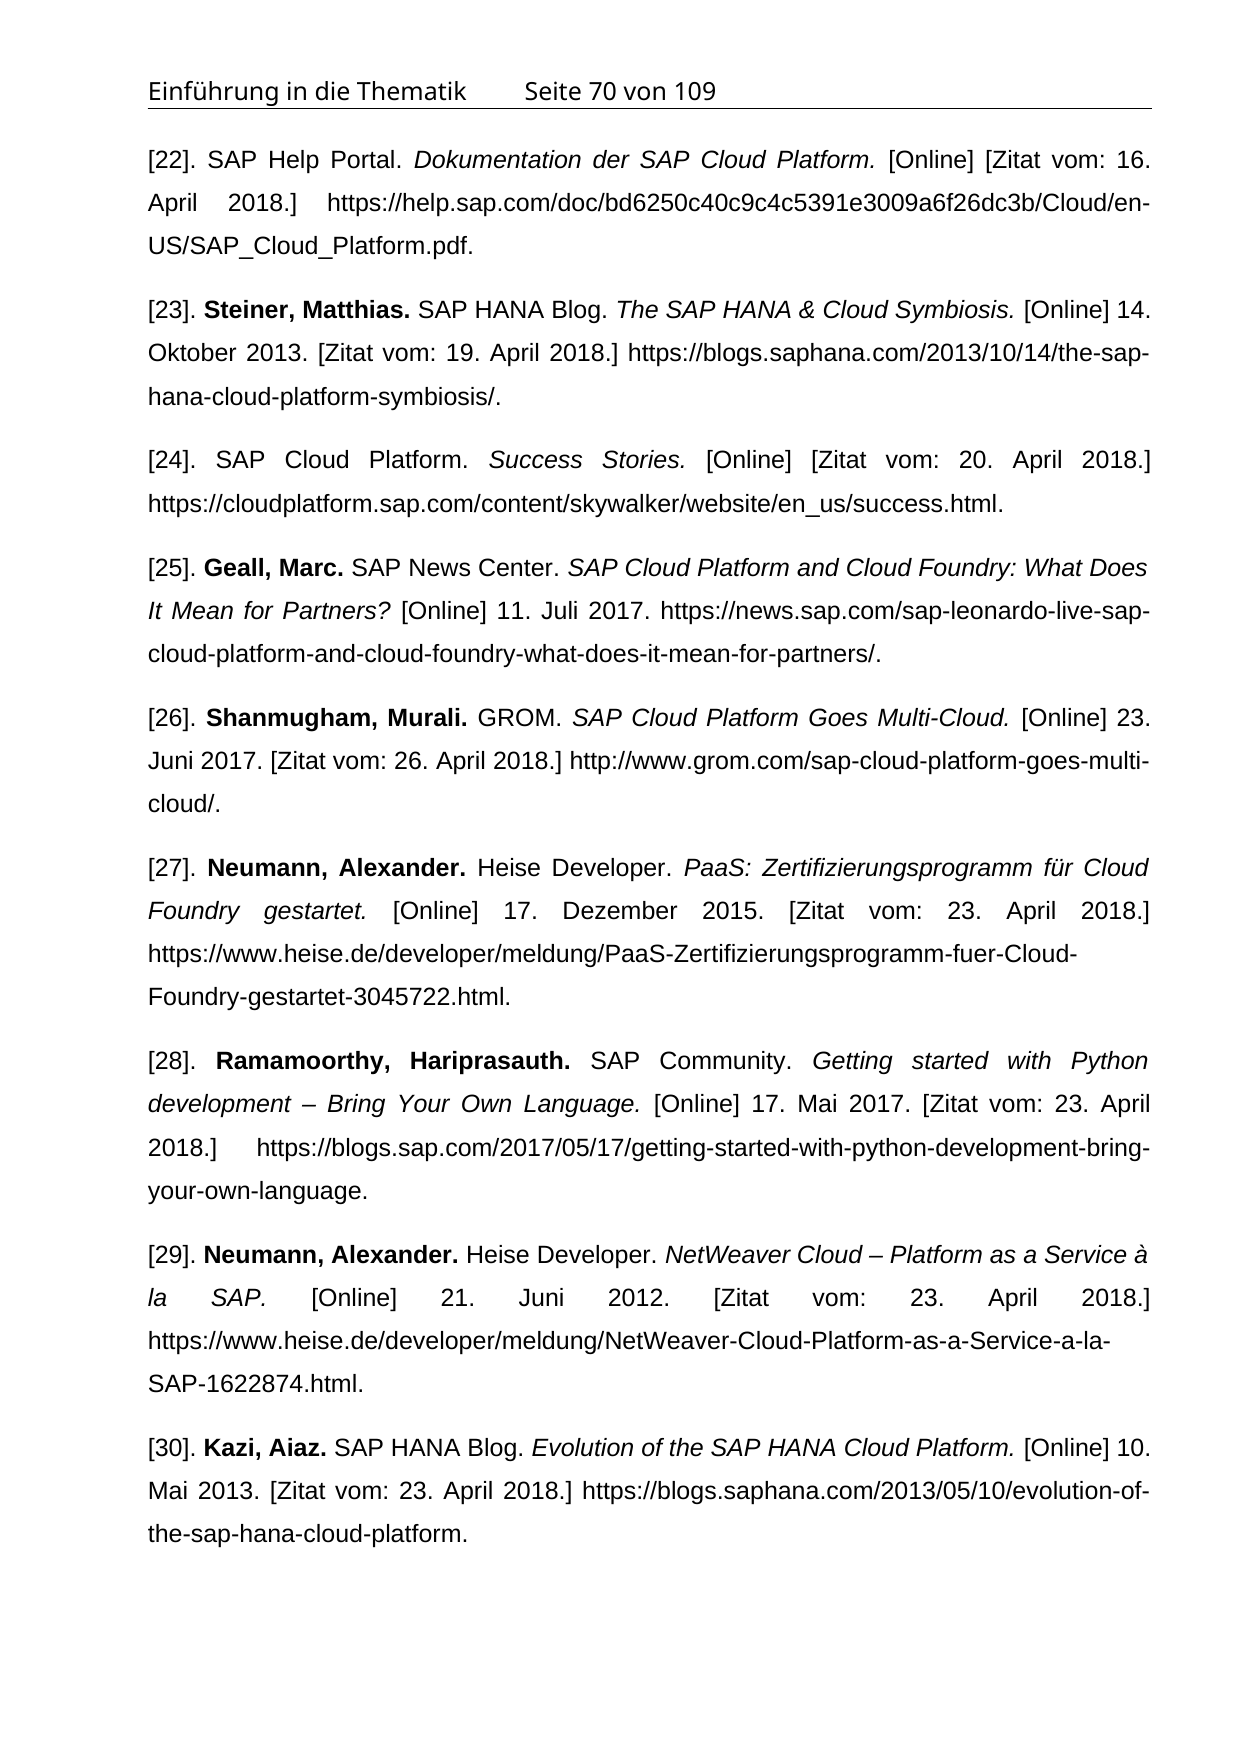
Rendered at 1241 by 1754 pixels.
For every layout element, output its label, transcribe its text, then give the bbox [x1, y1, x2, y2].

text [22]. SAP Help Portal. Dokumentation der SAP Cloud Platform. [Online] [Zitat vom: 16. April 2018.] https://help.sap.com/doc/bd6250c40c9c4c5391e3009a6f26dc3b/Cloud/en-US/SAP_Cloud_Platform.pdf. [148, 145, 1152, 260]
text [29]. Neumann, Alexander. Heise Developer. NetWeaver Cloud – Platform as a Service à la SAP. [Online] 21. Juni 2012. [Zitat vom: 23. April 2018.] https://www.heise.de/developer/meldung/NetWeaver-Cloud-Platform-as-a-Service-a-la-SAP-1622874.html. [148, 1240, 1152, 1398]
text [24]. SAP Cloud Platform. Success Stories. [Online] [Zitat vom: 20. April 2018.] https://cloudplatform.sap.com/content/skywalker/website/en_us/success.html. [148, 446, 1152, 517]
text [30]. Kazi, Aiaz. SAP HANA Blog. Evolution of the SAP HANA Cloud Platform. [Online] 10. Mai 2013. [Zitat vom: 23. April 2018.] https://blogs.saphana.com/2013/05/10/evolution-of-the-sap-hana-cloud-platform. [148, 1433, 1152, 1548]
text [27]. Neumann, Alexander. Heise Developer. PaaS: Zertifizierungsprogramm für Cloud Foundry gestartet. [Online] 17. Dezember 2015. [Zitat vom: 23. April 2018.] https://www.heise.de/developer/meldung/PaaS-Zertifizierungsprogramm-fuer-Cloud-Foundry-gestartet-3045722.html. [148, 853, 1152, 1011]
text [25]. Geall, Marc. SAP News Center. SAP Cloud Platform and Cloud Foundry: What Does It Mean for Partners? [Online] 11. Juli 2017. https://news.sap.com/sap-leonardo-live-sap-cloud-platform-and-cloud-foundry-what-does-it-mean-for-partners/. [148, 553, 1152, 668]
text [26]. Shanmugham, Murali. GROM. SAP Cloud Platform Goes Multi-Cloud. [Online] 23. Juni 2017. [Zitat vom: 26. April 2018.] http://www.grom.com/sap-cloud-platform-goes-multi-cloud/. [148, 703, 1152, 818]
text [28]. Ramamoorthy, Hariprasauth. SAP Community. Getting started with Python development – Bring Your Own Language. [Online] 17. Mai 2017. [Zitat vom: 23. April 2018.] https://blogs.sap.com/2017/05/17/getting-started-with-python-development-bring-your-own-language. [148, 1046, 1152, 1204]
text [23]. Steiner, Matthias. SAP HANA Blog. The SAP HANA & Cloud Symbiosis. [Online] 14. Oktober 2013. [Zitat vom: 19. April 2018.] https://blogs.saphana.com/2013/10/14/the-sap-hana-cloud-platform-symbiosis/. [148, 295, 1152, 410]
